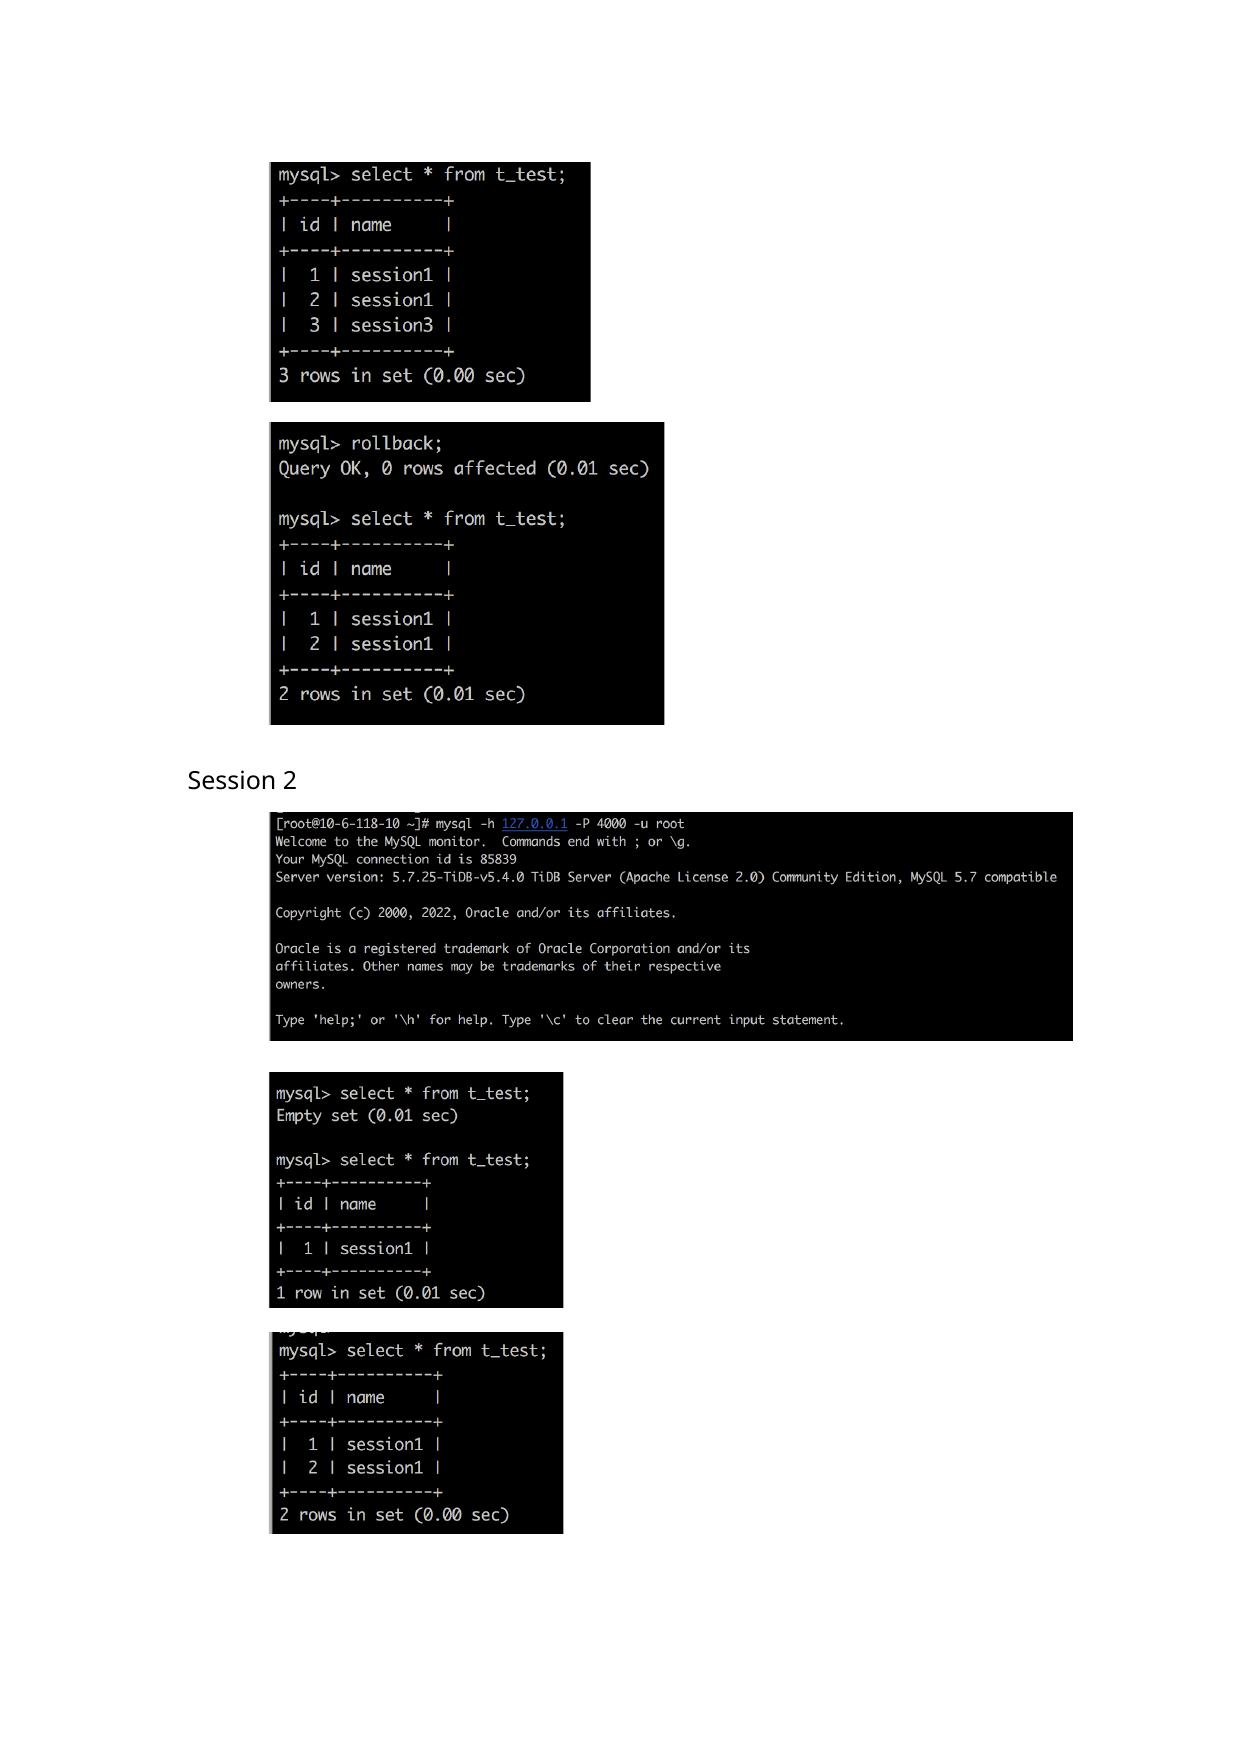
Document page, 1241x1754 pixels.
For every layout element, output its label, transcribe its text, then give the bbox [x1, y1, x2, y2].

picture [268, 1072, 564, 1308]
text Session 2 [187, 747, 1053, 812]
picture [268, 162, 591, 402]
picture [268, 1332, 564, 1534]
picture [268, 422, 665, 725]
picture [268, 812, 1073, 1041]
